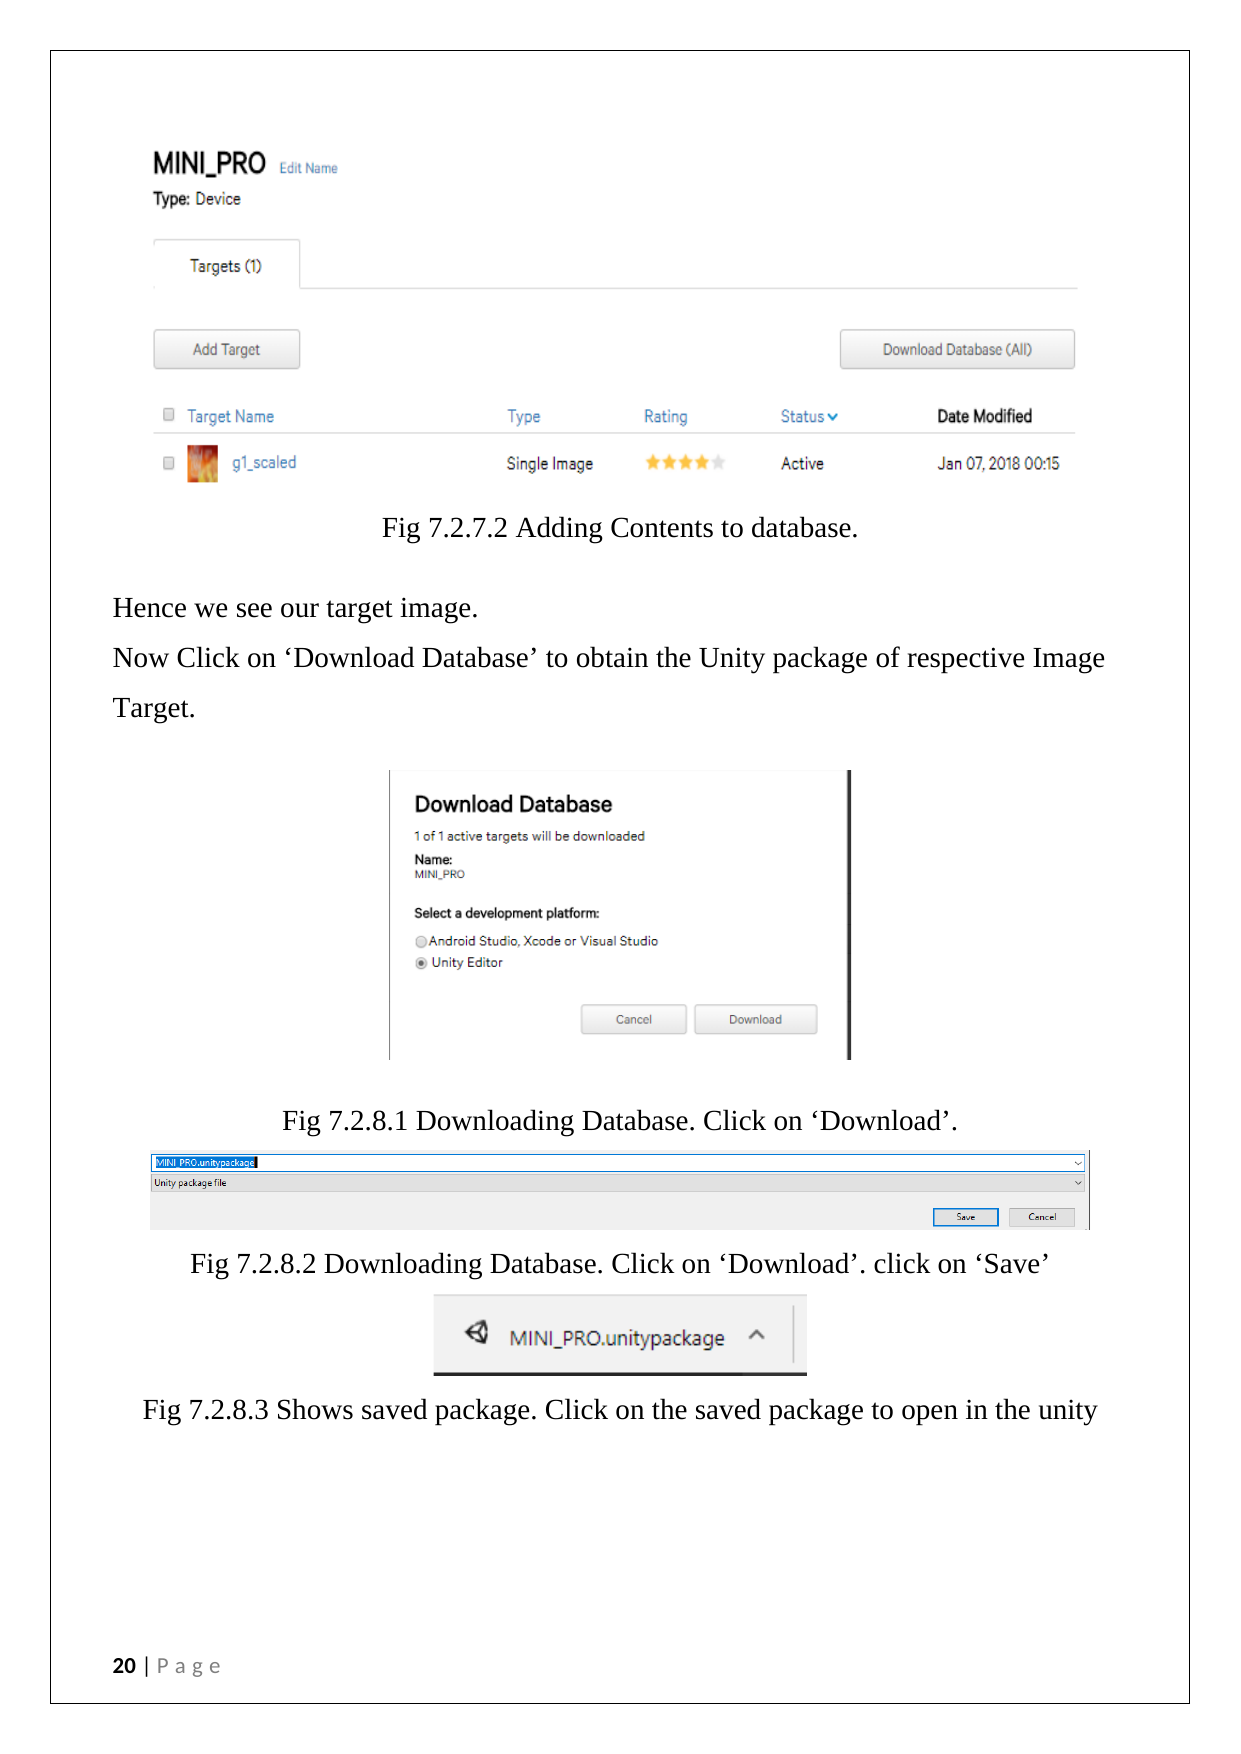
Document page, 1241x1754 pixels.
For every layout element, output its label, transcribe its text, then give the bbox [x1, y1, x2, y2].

picture [150, 150, 1091, 494]
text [112, 1103, 1128, 1426]
text Hence we see our target image. Now Click on ‘Download Database’ to obtain the Unity package of respective Image Target. [112, 590, 1128, 724]
picture [389, 770, 852, 1060]
picture [150, 1150, 1091, 1230]
picture [433, 1294, 807, 1376]
